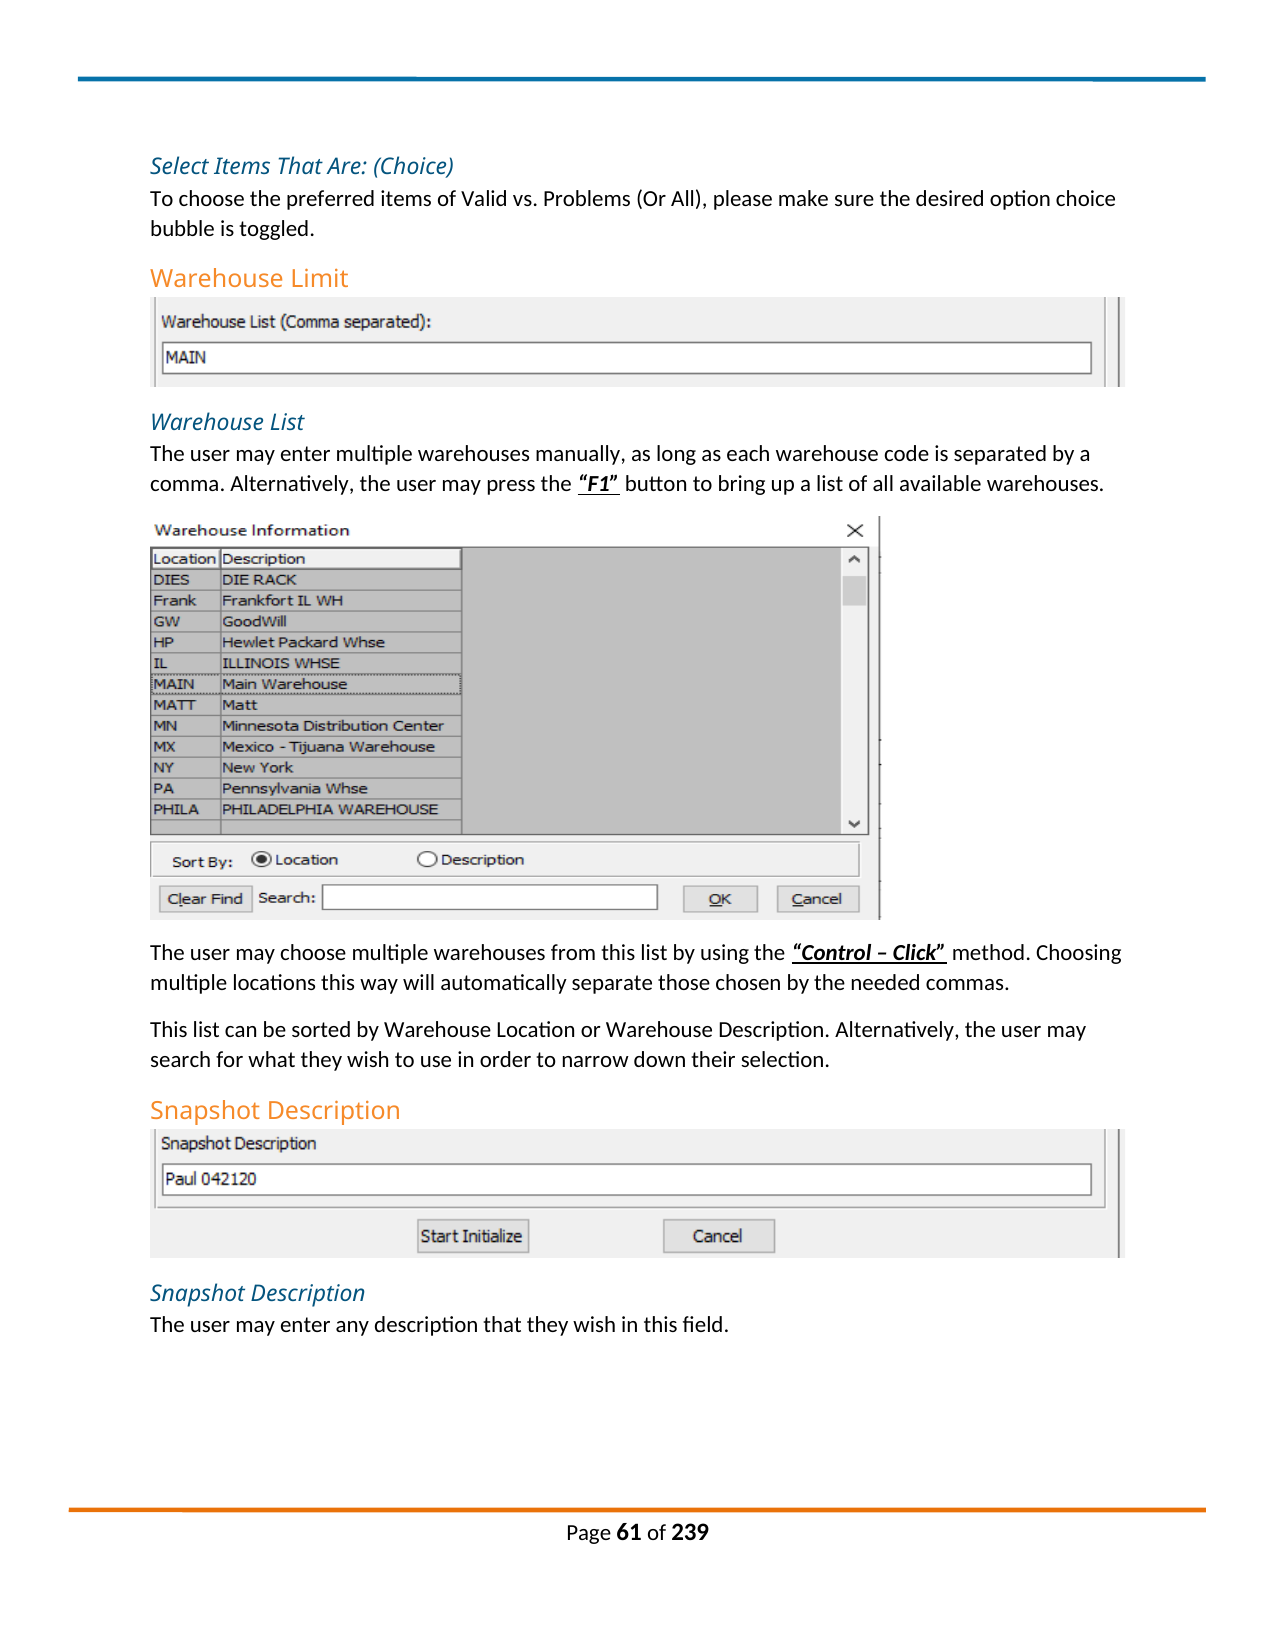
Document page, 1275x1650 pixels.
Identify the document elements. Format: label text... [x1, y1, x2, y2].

text To choose the preferred items of Valid vs. Problems (Or All), please make sure the desired option choice bubble is toggled. [150, 184, 1125, 242]
picture [150, 297, 1125, 387]
text The user may choose multiple warehouses from this list by using the “Control – Click” method. Choosing multiple locations this way will automatically separate those chosen by the needed commas. [150, 938, 1125, 996]
subtitle Snapshot Description [150, 1277, 1125, 1308]
text The user may enter multiple warehouses manually, as long as each warehouse code is separated by a comma. Alternatively, the user may press the “F1” button to bring up a list of all available warehouses. [150, 439, 1125, 497]
picture [150, 516, 882, 920]
subtitle Snapshot Description [150, 1092, 1125, 1126]
text The user may enter any description that they wish in this field. [150, 1311, 1125, 1339]
picture [150, 1129, 1125, 1258]
subtitle Warehouse List [150, 406, 1125, 437]
text This list can be sorted by Warehouse Location or Warehouse Description. Alternatively, the user may search for what they wish to use in order to narrow down their selection. [150, 1015, 1125, 1073]
subtitle Warehouse Limit [150, 261, 1125, 295]
subtitle Select Items That Are: (Choice) [150, 150, 1125, 181]
